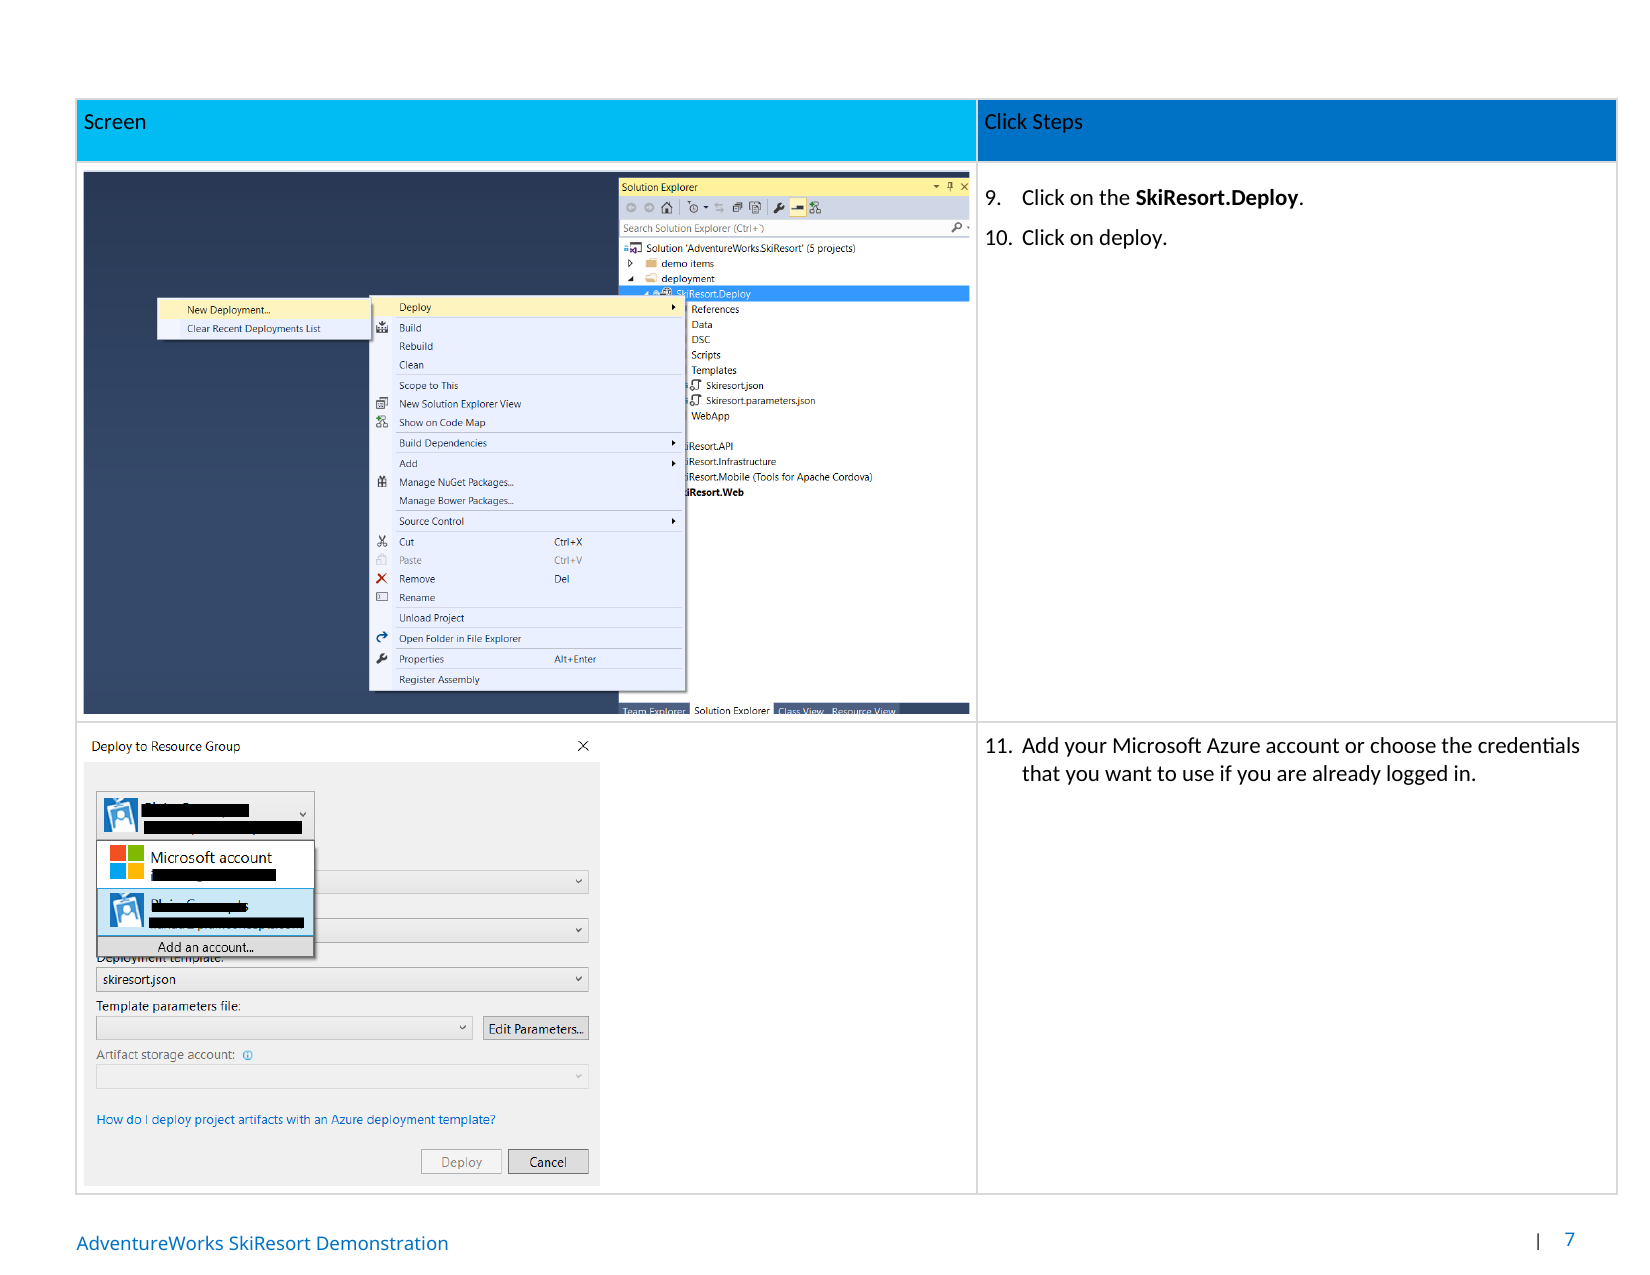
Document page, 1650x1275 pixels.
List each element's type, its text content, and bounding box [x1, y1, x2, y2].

table_cell Click on the SkiResort.Deploy. Click on deploy. [978, 163, 1616, 721]
table_header Click Steps [978, 100, 1616, 161]
picture [83, 730, 600, 1186]
picture [83, 170, 970, 714]
table_cell Add your Microsoft Azure account or choose the credentials that you want to use if you are already logged in. [978, 723, 1616, 1193]
table_cell [77, 163, 976, 721]
table_cell [77, 723, 976, 1193]
table_header Screen [77, 100, 976, 161]
